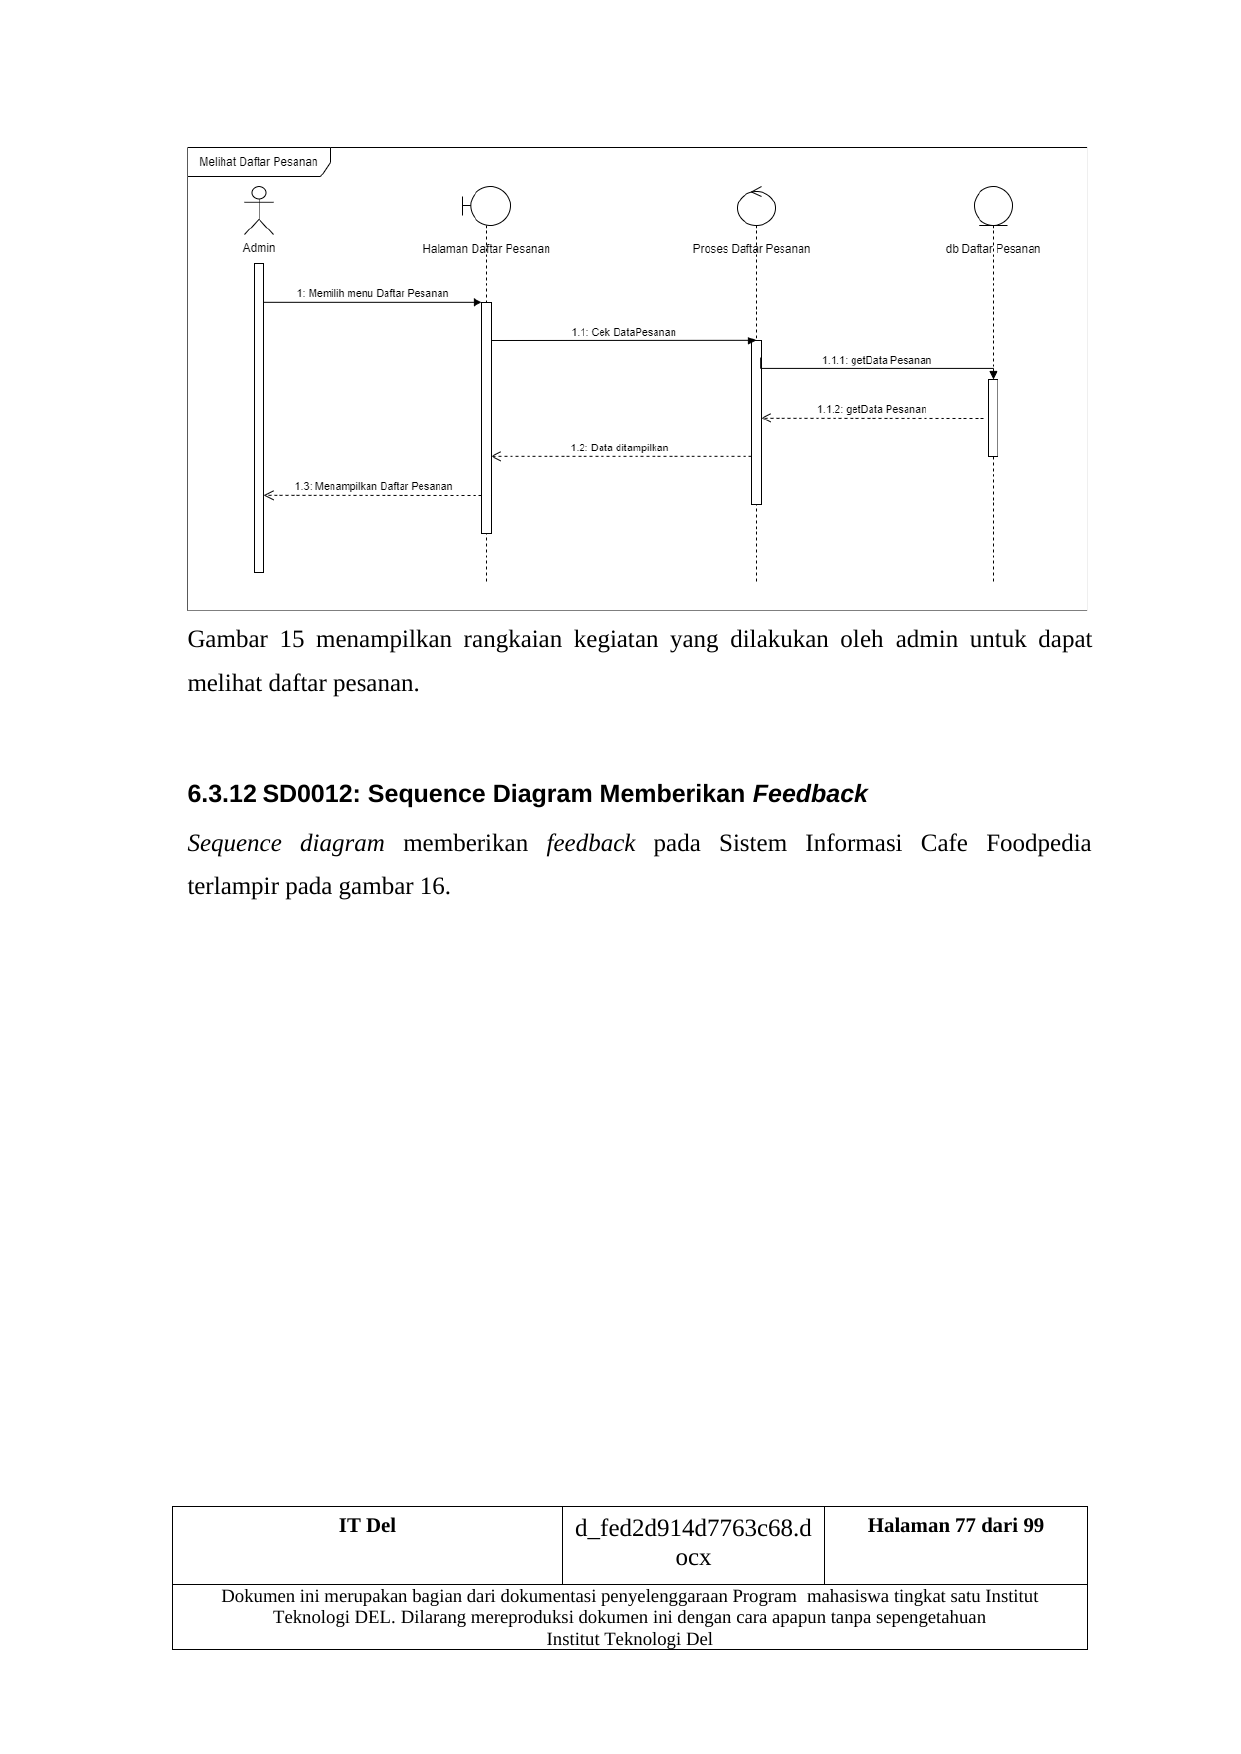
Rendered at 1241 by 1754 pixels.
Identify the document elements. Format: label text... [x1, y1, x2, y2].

subtitle SD0012: Sequence Diagram Memberikan Feedback [187, 779, 1092, 808]
text Gambar 15 menampilkan rangkaian kegiatan yang dilakukan oleh admin untuk dapat melihat daftar pesanan. [187, 624, 1092, 696]
text Sequence diagram memberikan feedback pada Sistem Informasi Cafe Foodpedia terlampir pada gambar 16. [187, 828, 1092, 900]
picture [187, 147, 1088, 611]
